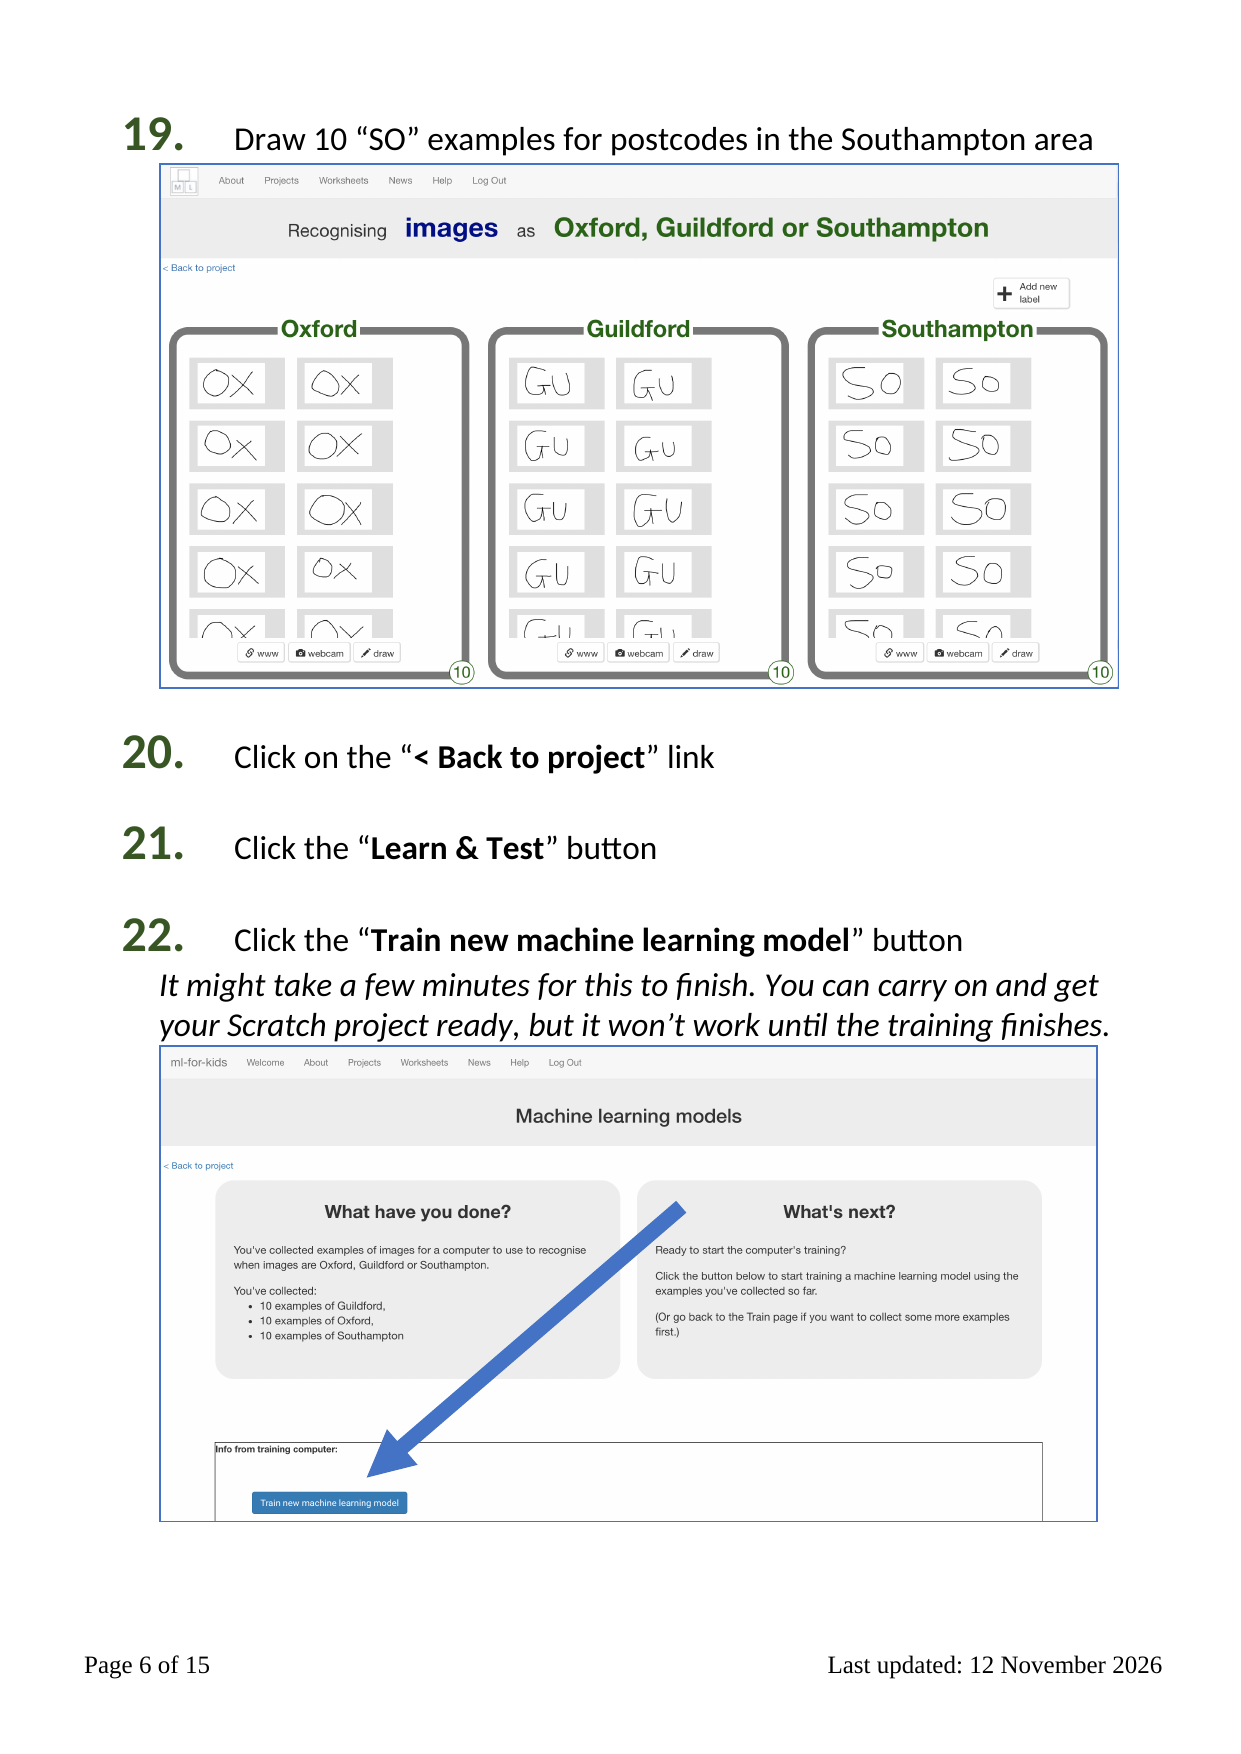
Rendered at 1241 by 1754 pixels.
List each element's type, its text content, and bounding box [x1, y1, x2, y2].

list Click the “Learn & Test” button [121, 811, 1164, 903]
list Click on the “< Back to project” link [121, 719, 1164, 811]
picture [161, 1047, 1096, 1521]
picture [161, 165, 1118, 687]
